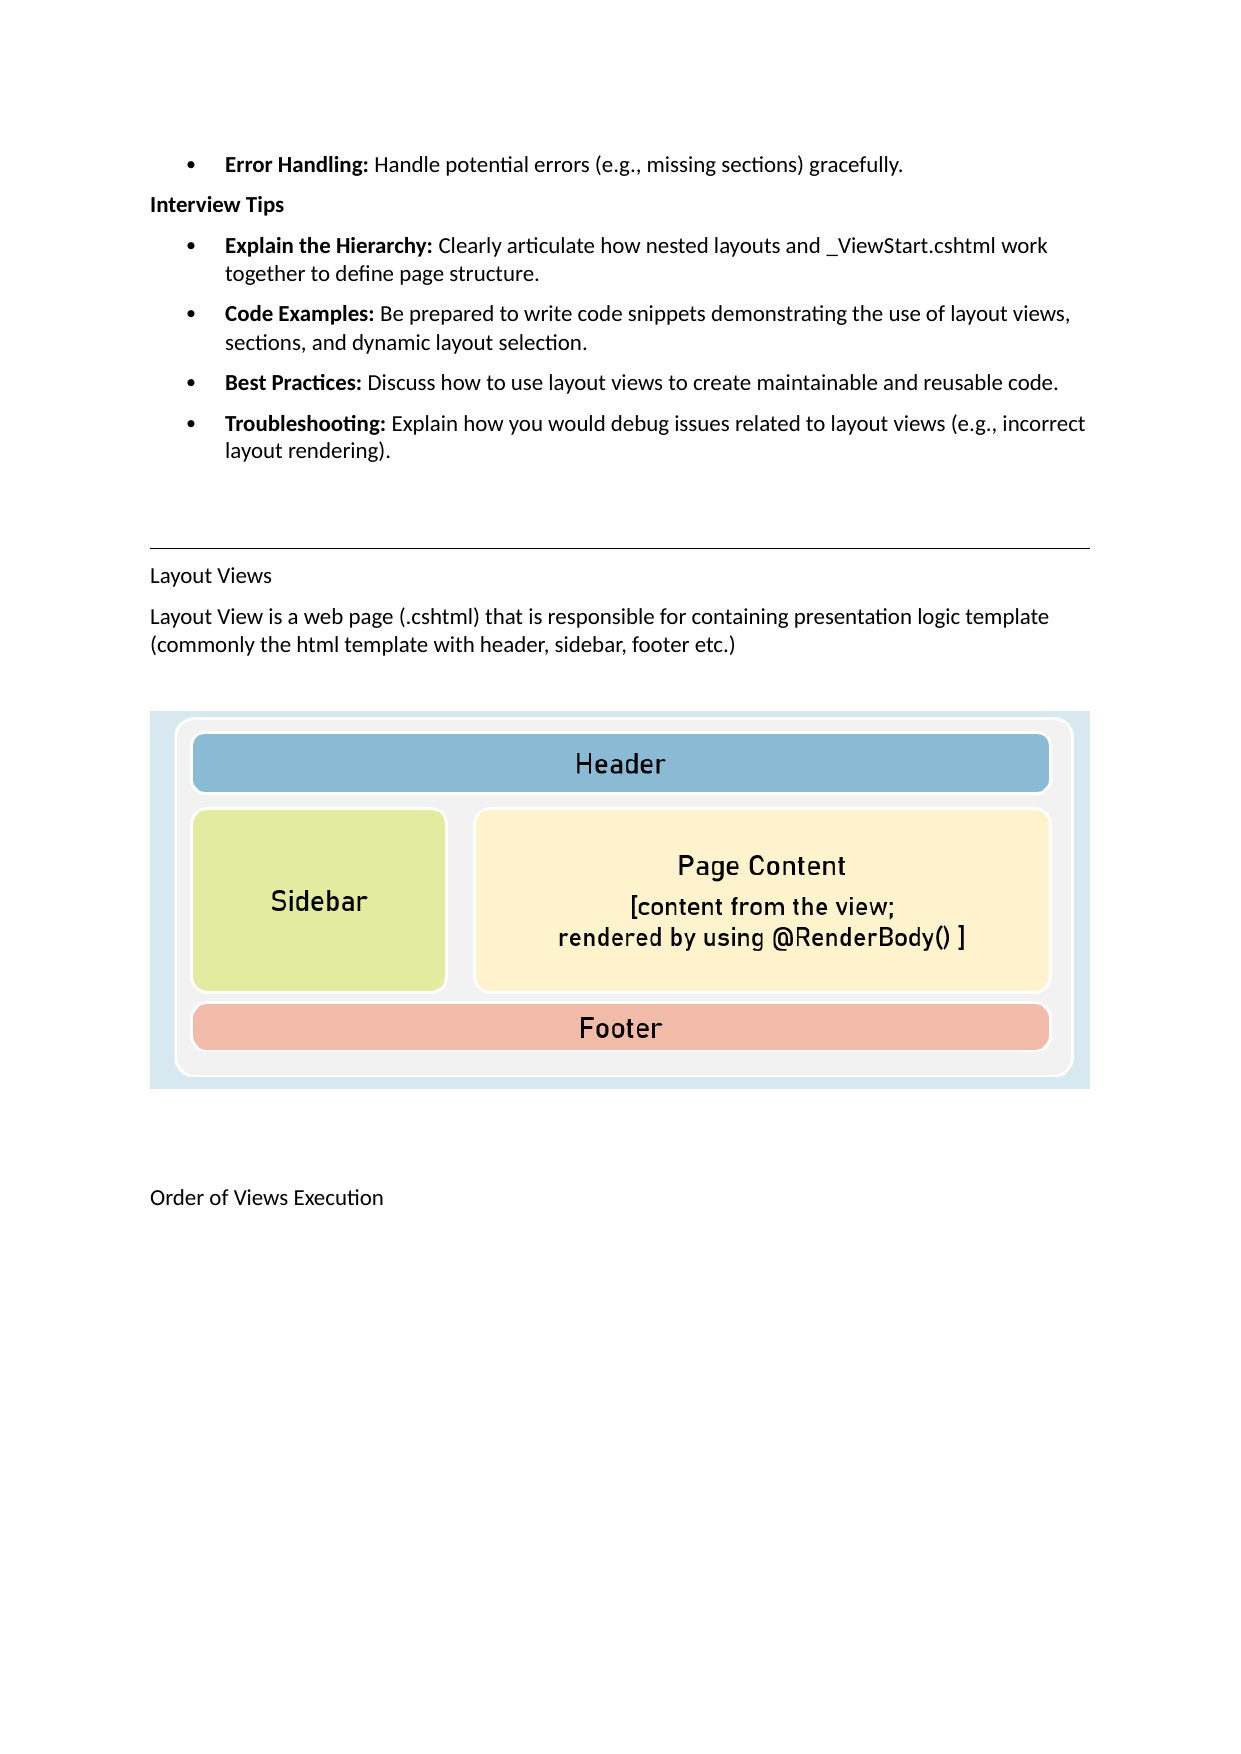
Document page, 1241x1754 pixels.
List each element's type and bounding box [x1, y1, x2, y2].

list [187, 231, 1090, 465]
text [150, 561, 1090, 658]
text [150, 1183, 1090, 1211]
picture [150, 711, 1091, 1089]
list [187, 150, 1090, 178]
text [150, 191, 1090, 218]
